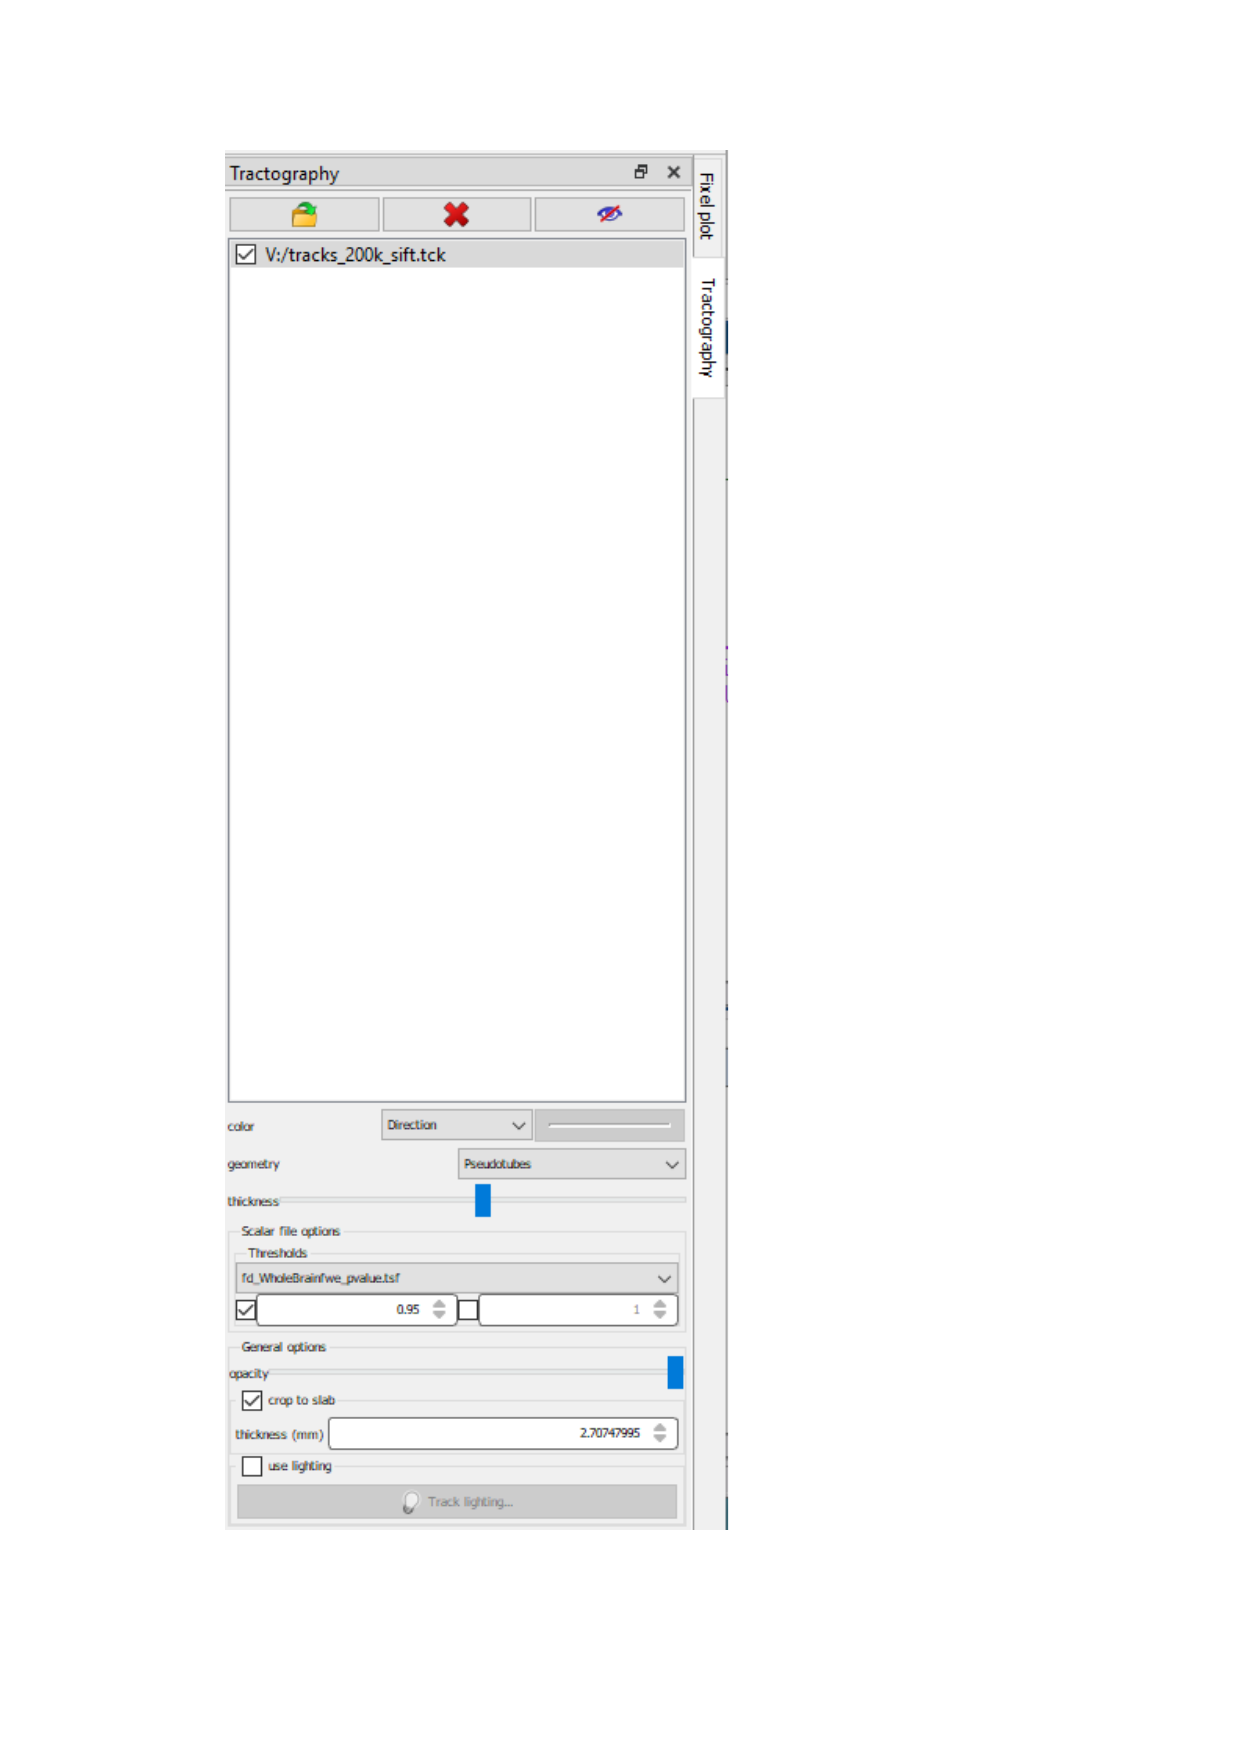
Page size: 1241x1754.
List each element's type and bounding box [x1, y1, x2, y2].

picture [225, 150, 729, 1530]
